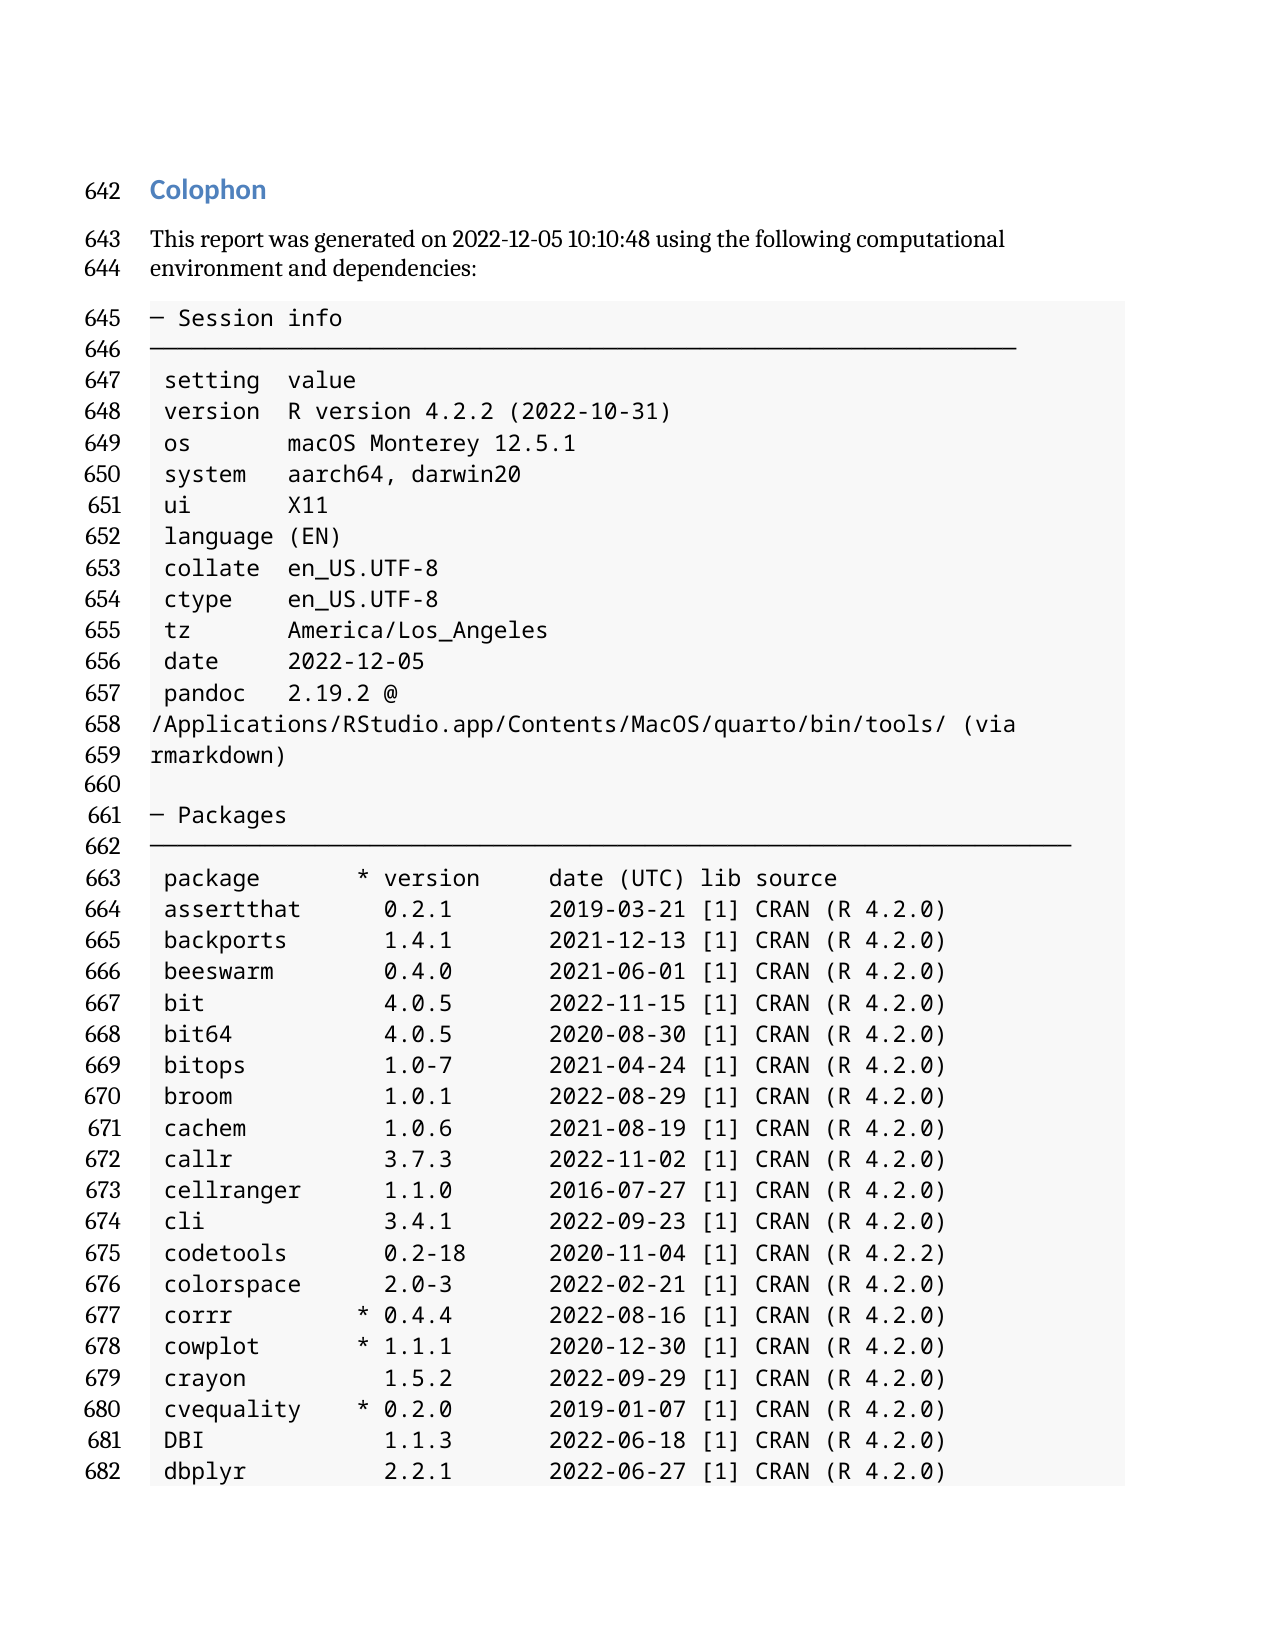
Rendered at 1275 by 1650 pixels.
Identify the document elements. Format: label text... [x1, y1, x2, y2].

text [150, 301, 1125, 1486]
text This report was generated on 2022-12-05 10:10:48 using the following computational environment and dependencies: [150, 225, 1125, 283]
subtitle Colophon [150, 171, 1125, 206]
